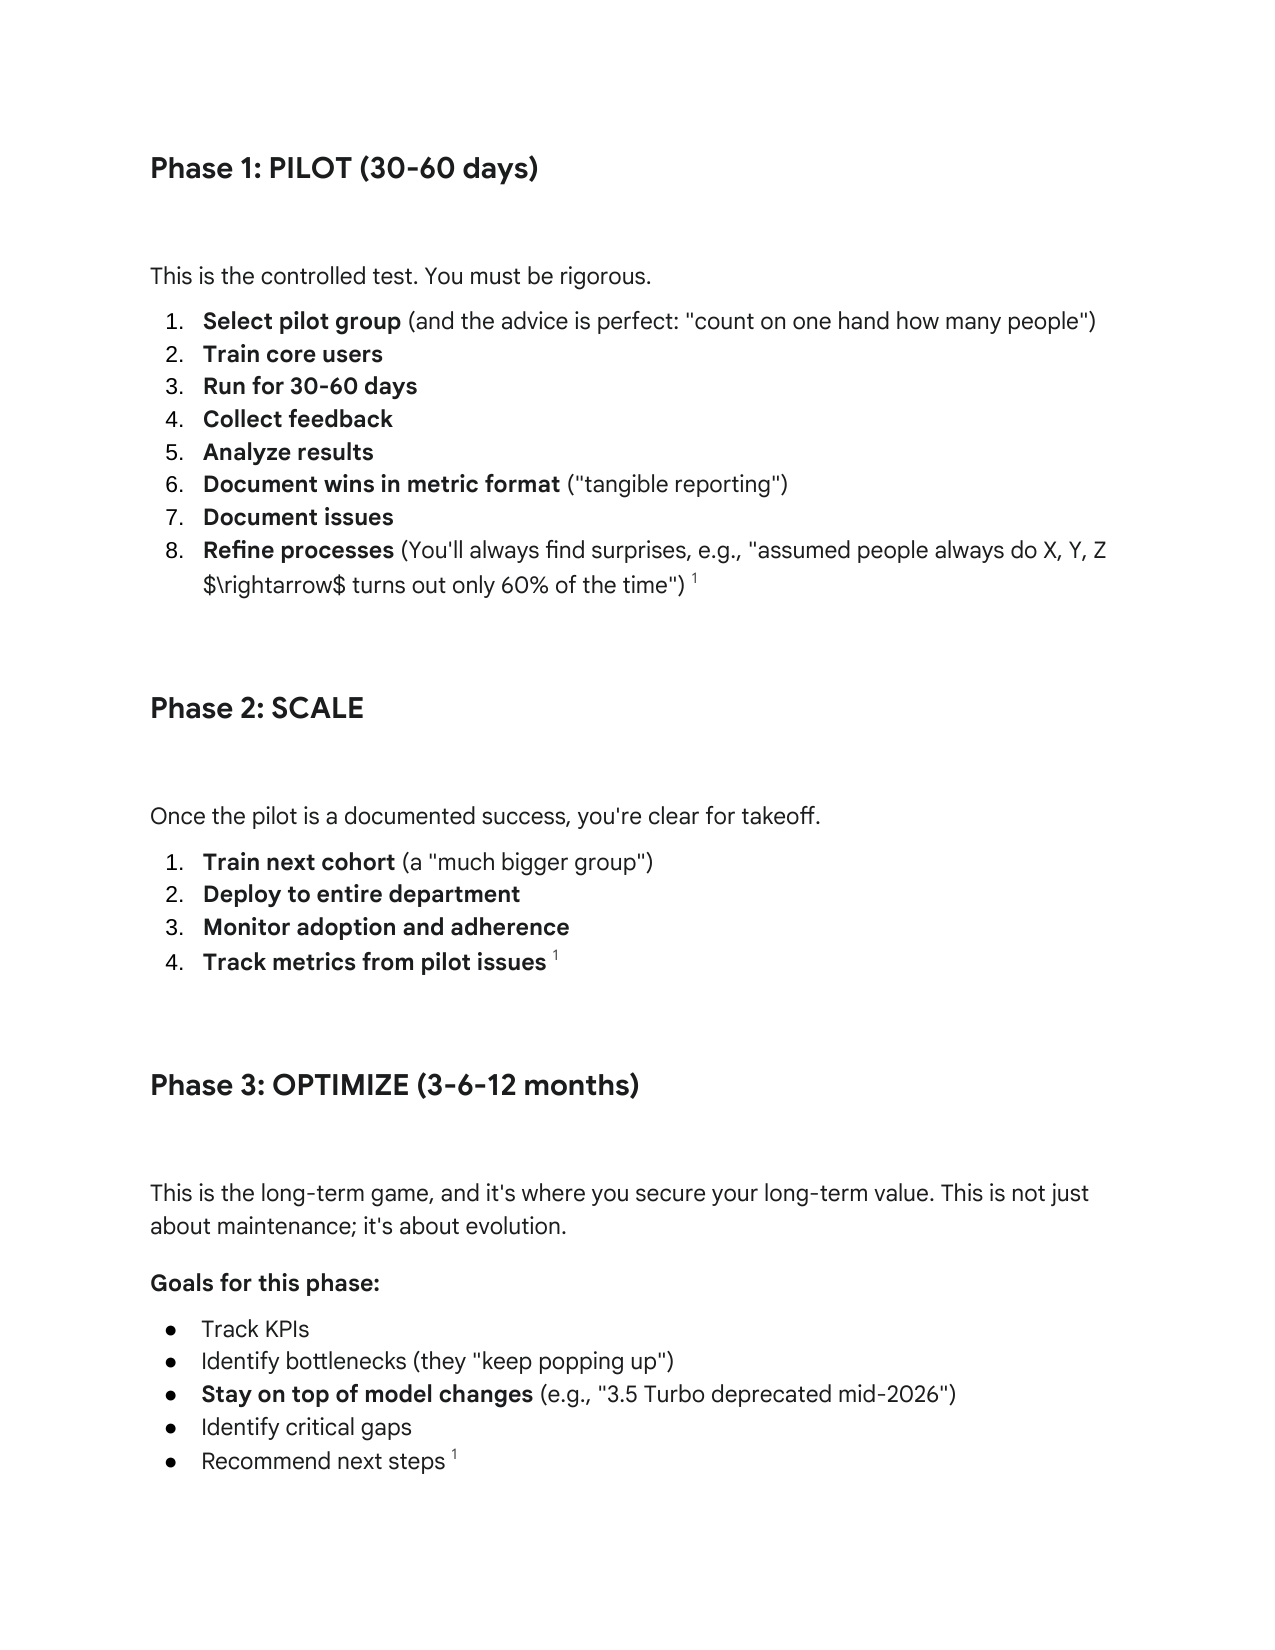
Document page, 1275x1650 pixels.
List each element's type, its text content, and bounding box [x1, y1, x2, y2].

list Document issues [165, 503, 1125, 532]
list Refine processes (You'll always find surprises, e.g., "assumed people always do X, Y, Z $\rightarrow$ turns out only 60% of the time") 1 [165, 536, 1125, 601]
list Identify bottlenecks (they "keep popping up") [163, 1347, 1125, 1376]
list Deploy to entire department [165, 880, 1125, 909]
list Analyze results [165, 438, 1125, 467]
list Stay on top of model changes (e.g., "3.5 Turbo deprecated mid-2026") [163, 1380, 1125, 1409]
subtitle Phase 1: PILOT (30-60 days) [150, 150, 1125, 187]
list Select pilot group (and the advice is perfect: "count on one hand how many people") [165, 307, 1125, 336]
text This is the long-term game, and it's where you secure your long-term value. This is not just about maintenance; it's about evolution. [150, 1179, 1125, 1241]
text This is the controlled test. You must be rigorous. [150, 262, 1125, 291]
text Once the pilot is a documented success, you're clear for takeoff. [150, 802, 1125, 831]
text Goals for this phase: [150, 1269, 1125, 1298]
list Train core users [165, 340, 1125, 368]
list Recommend next steps 1 [163, 1446, 1125, 1477]
list Run for 30-60 days [165, 372, 1125, 401]
list Train next cohort (a "much bigger group") [165, 848, 1125, 876]
list Track KPIs [163, 1315, 1125, 1343]
list Identify critical gaps [163, 1413, 1125, 1442]
list Monitor adoption and adherence [165, 913, 1125, 942]
subtitle Phase 2: SCALE [150, 691, 1125, 727]
subtitle Phase 3: OPTIMIZE (3-6-12 months) [150, 1067, 1125, 1104]
list Track metrics from pilot issues 1 [165, 946, 1125, 977]
list Collect feedback [165, 405, 1125, 434]
list Document wins in metric format ("tangible reporting") [165, 471, 1125, 499]
